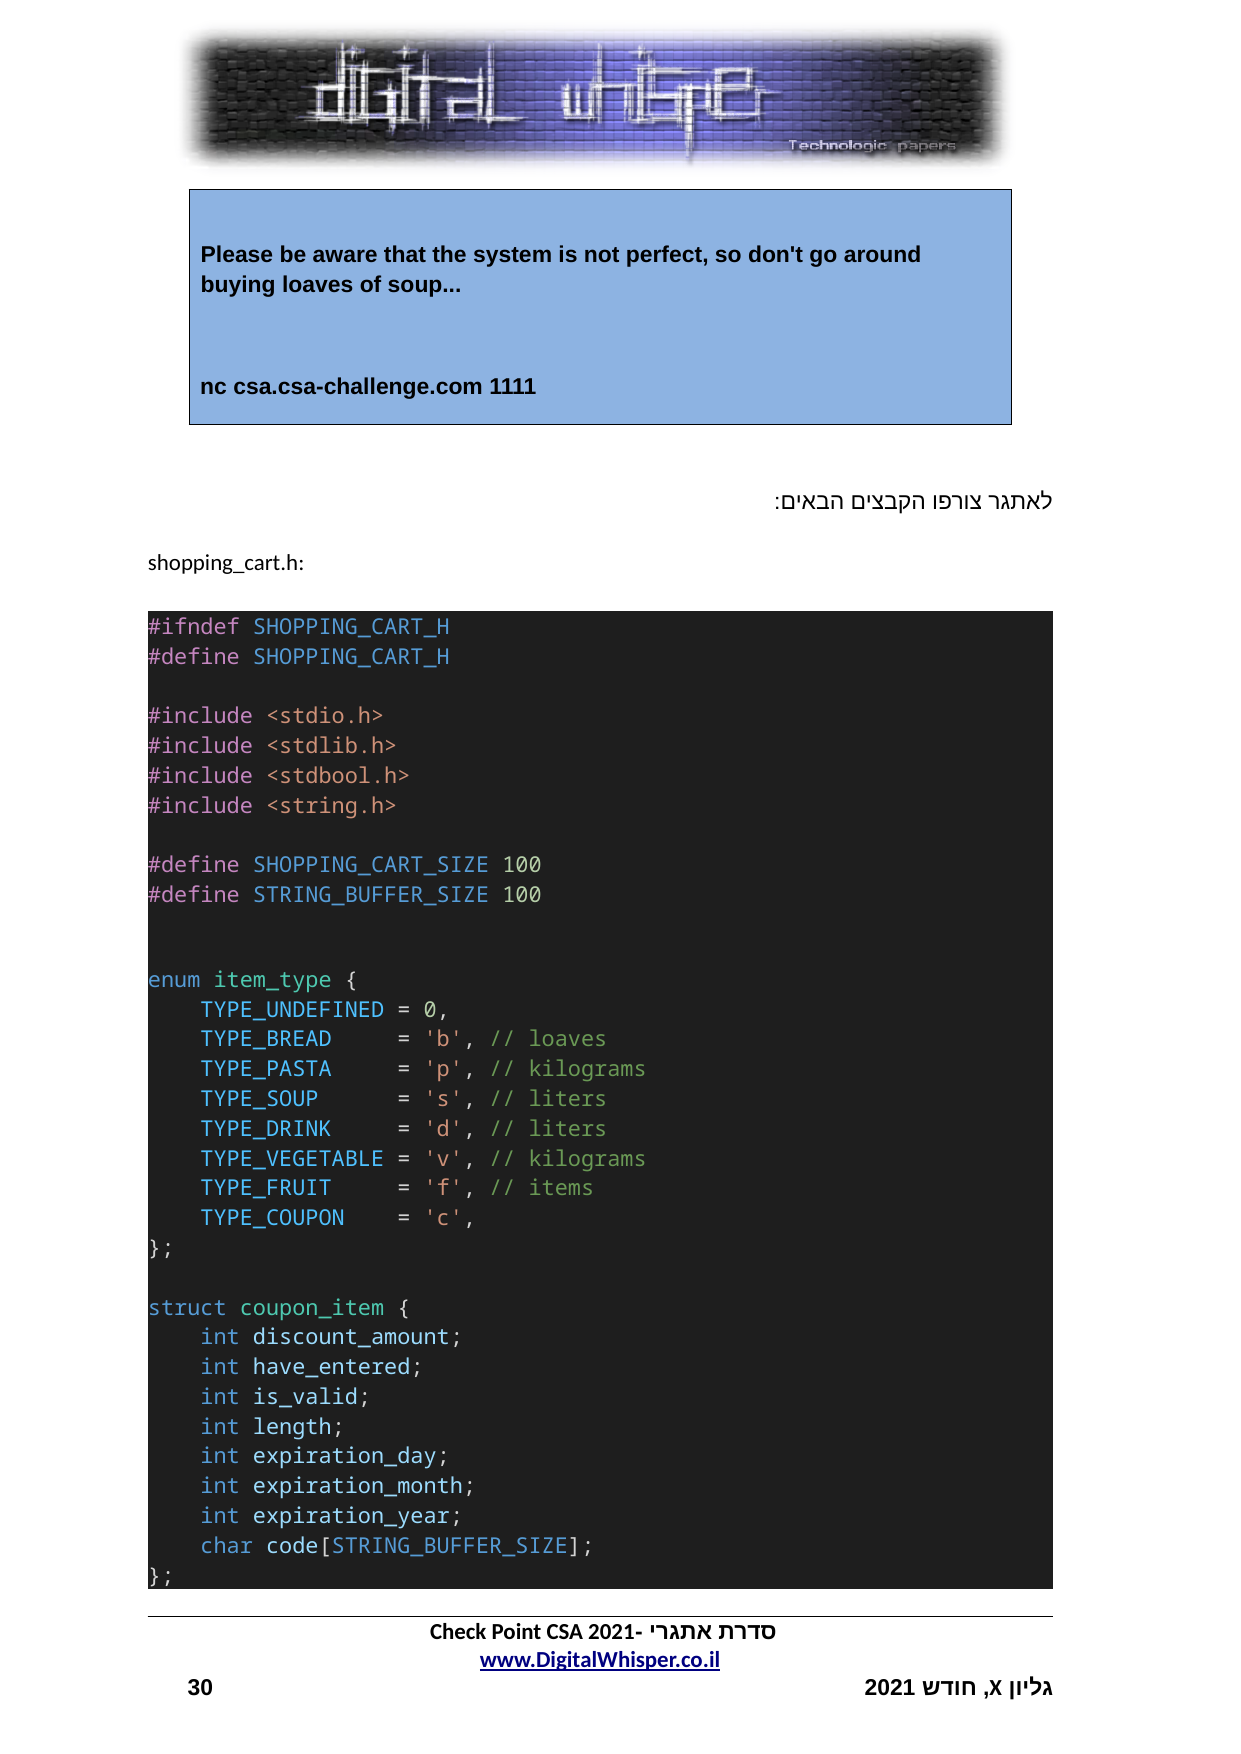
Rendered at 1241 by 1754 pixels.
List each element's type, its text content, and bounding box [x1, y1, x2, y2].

text #include <stdio.h> [148, 701, 1053, 730]
text int expiration_month; [148, 1470, 1053, 1500]
text int have_entered; [148, 1351, 1053, 1381]
text לאתגר צורפו הקבצים הבאים: [148, 488, 1053, 514]
text #ifndef SHOPPING_CART_H [148, 611, 1053, 641]
text int expiration_year; [148, 1500, 1053, 1530]
text enum item_type { [148, 964, 1053, 994]
text #define SHOPPING_CART_H [148, 641, 1053, 671]
text TYPE_COUPON = 'c', [148, 1202, 1053, 1232]
picture [147, 19, 1047, 178]
text TYPE_UNDEFINED = 0, [148, 994, 1053, 1023]
text TYPE_DRINK = 'd', // liters [148, 1113, 1053, 1143]
text #include <stdlib.h> [148, 730, 1053, 760]
text char code[STRING_BUFFER_SIZE]; [148, 1530, 1053, 1560]
text #define STRING_BUFFER_SIZE 100 [148, 879, 1053, 909]
text }; [148, 1560, 1053, 1589]
text #define SHOPPING_CART_SIZE 100 [148, 849, 1053, 879]
text int expiration_day; [148, 1441, 1053, 1470]
text #include <stdbool.h> [148, 760, 1053, 790]
text TYPE_PASTA = 'p', // kilograms [148, 1053, 1053, 1083]
text }; [148, 1232, 1053, 1262]
text shopping_cart.h: [148, 548, 1053, 576]
text int is_valid; [148, 1381, 1053, 1411]
text struct coupon_item { [148, 1292, 1053, 1321]
text TYPE_VEGETABLE = 'v', // kilograms [148, 1143, 1053, 1172]
text TYPE_FRUIT = 'f', // items [148, 1172, 1053, 1202]
text #include <string.h> [148, 790, 1053, 820]
text int length; [148, 1411, 1053, 1441]
text TYPE_SOUP = 's', // liters [148, 1083, 1053, 1113]
text int discount_amount; [148, 1321, 1053, 1351]
text TYPE_BREAD = 'b', // loaves [148, 1023, 1053, 1053]
